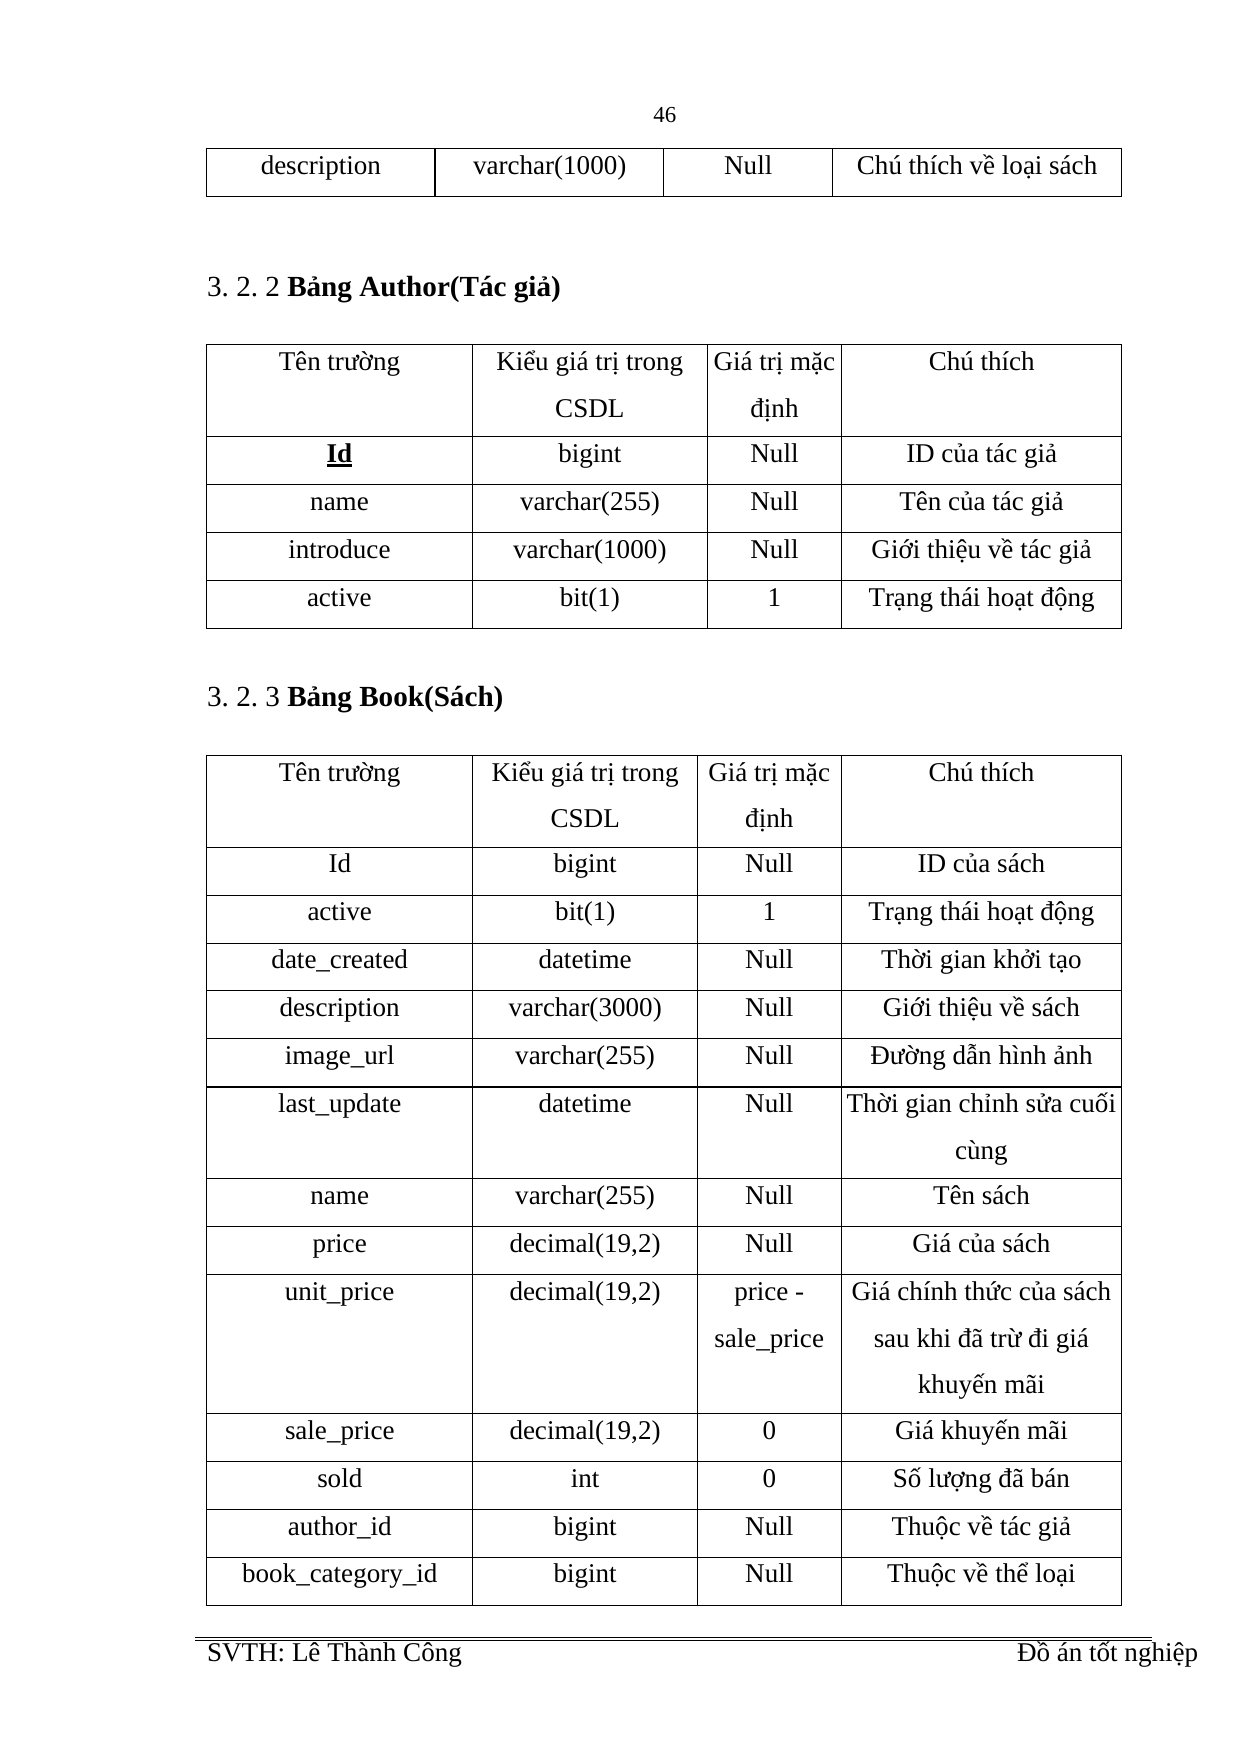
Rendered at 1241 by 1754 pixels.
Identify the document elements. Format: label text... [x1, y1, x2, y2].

table_cell datetime [473, 1088, 697, 1178]
table_cell image_url [207, 1039, 472, 1086]
table_cell varchar(255) [473, 1179, 697, 1226]
table_cell varchar(1000) [473, 533, 707, 580]
table_cell Giá chính thức của sách sau khi đã trừ đi giá khuyến mãi [842, 1275, 1121, 1413]
table_cell decimal(19,2) [473, 1275, 697, 1413]
table_cell varchar(255) [473, 485, 707, 532]
table_header Giá trị mặc định [708, 345, 841, 436]
table_cell Thuộc về thể loại [842, 1558, 1121, 1604]
table_cell sold [207, 1462, 472, 1509]
table_cell datetime [473, 944, 697, 990]
table_cell Null [698, 848, 841, 894]
table_cell Số lượng đã bán [842, 1462, 1121, 1509]
table_cell Null [708, 533, 841, 580]
table_cell bigint [473, 1558, 697, 1604]
subtitle Bảng Author(Tác giả) [207, 269, 1122, 302]
table_header Tên trường [207, 345, 472, 436]
table_header Giá trị mặc định [698, 756, 841, 847]
table_cell bigint [473, 1510, 697, 1557]
table_cell active [207, 896, 472, 942]
table_cell Thuộc về tác giả [842, 1510, 1121, 1557]
table_cell varchar(255) [473, 1039, 697, 1086]
table_cell name [207, 485, 472, 532]
table_cell price [207, 1227, 472, 1274]
table_cell Null [708, 485, 841, 532]
table_cell Thời gian khởi tạo [842, 944, 1121, 990]
table_header Tên trường [207, 756, 472, 847]
table_cell introduce [207, 533, 472, 580]
table_cell Id [207, 437, 472, 484]
table_cell Null [698, 1039, 841, 1086]
table_cell Tên sách [842, 1179, 1121, 1226]
table_cell Giới thiệu về tác giả [842, 533, 1121, 580]
table_cell Null [698, 944, 841, 990]
table_cell description [207, 991, 472, 1038]
table_cell Trạng thái hoạt động [842, 581, 1121, 628]
table_cell name [207, 1179, 472, 1226]
subtitle Bảng Book(Sách) [207, 679, 1122, 713]
table_cell 1 [698, 896, 841, 942]
table_cell price - sale_price [698, 1275, 841, 1413]
table_cell Null [698, 1227, 841, 1274]
table_cell Trạng thái hoạt động [842, 896, 1121, 942]
table_cell bit(1) [473, 896, 697, 942]
table_header Chú thích [842, 756, 1121, 847]
table_cell Null [698, 1179, 841, 1226]
table_header Kiểu giá trị trong CSDL [473, 345, 707, 436]
table_cell 1 [708, 581, 841, 628]
table_cell ID của sách [842, 848, 1121, 894]
table_cell 0 [698, 1462, 841, 1509]
table_cell varchar(3000) [473, 991, 697, 1038]
table_cell int [473, 1462, 697, 1509]
table_cell Giá của sách [842, 1227, 1121, 1274]
table_cell Chú thích về loại sách [833, 149, 1121, 196]
table_cell Null [708, 437, 841, 484]
table_cell book_category_id [207, 1558, 472, 1604]
table_cell Null [698, 1510, 841, 1557]
table_cell 0 [698, 1414, 841, 1461]
table_cell sale_price [207, 1414, 472, 1461]
table_header Chú thích [842, 345, 1121, 436]
table_cell Null [664, 149, 832, 196]
table_cell bit(1) [473, 581, 707, 628]
table_cell Giá khuyến mãi [842, 1414, 1121, 1461]
table_cell bigint [473, 437, 707, 484]
table_cell bigint [473, 848, 697, 894]
table_cell ID của tác giả [842, 437, 1121, 484]
table_cell active [207, 581, 472, 628]
table_cell varchar(1000) [436, 149, 663, 196]
table_cell description [207, 149, 434, 196]
table_cell date_created [207, 944, 472, 990]
table_cell Tên của tác giả [842, 485, 1121, 532]
table_cell Đường dẫn hình ảnh [842, 1039, 1121, 1086]
table_cell Null [698, 991, 841, 1038]
table_cell Giới thiệu về sách [842, 991, 1121, 1038]
table_cell decimal(19,2) [473, 1414, 697, 1461]
table_cell last_update [207, 1088, 472, 1178]
table_header Kiểu giá trị trong CSDL [473, 756, 697, 847]
table_cell Null [698, 1558, 841, 1604]
table_cell author_id [207, 1510, 472, 1557]
table_cell decimal(19,2) [473, 1227, 697, 1274]
table_cell Thời gian chỉnh sửa cuối cùng [842, 1088, 1121, 1178]
table_cell Id [207, 848, 472, 894]
table_cell Null [698, 1088, 841, 1178]
table_cell unit_price [207, 1275, 472, 1413]
